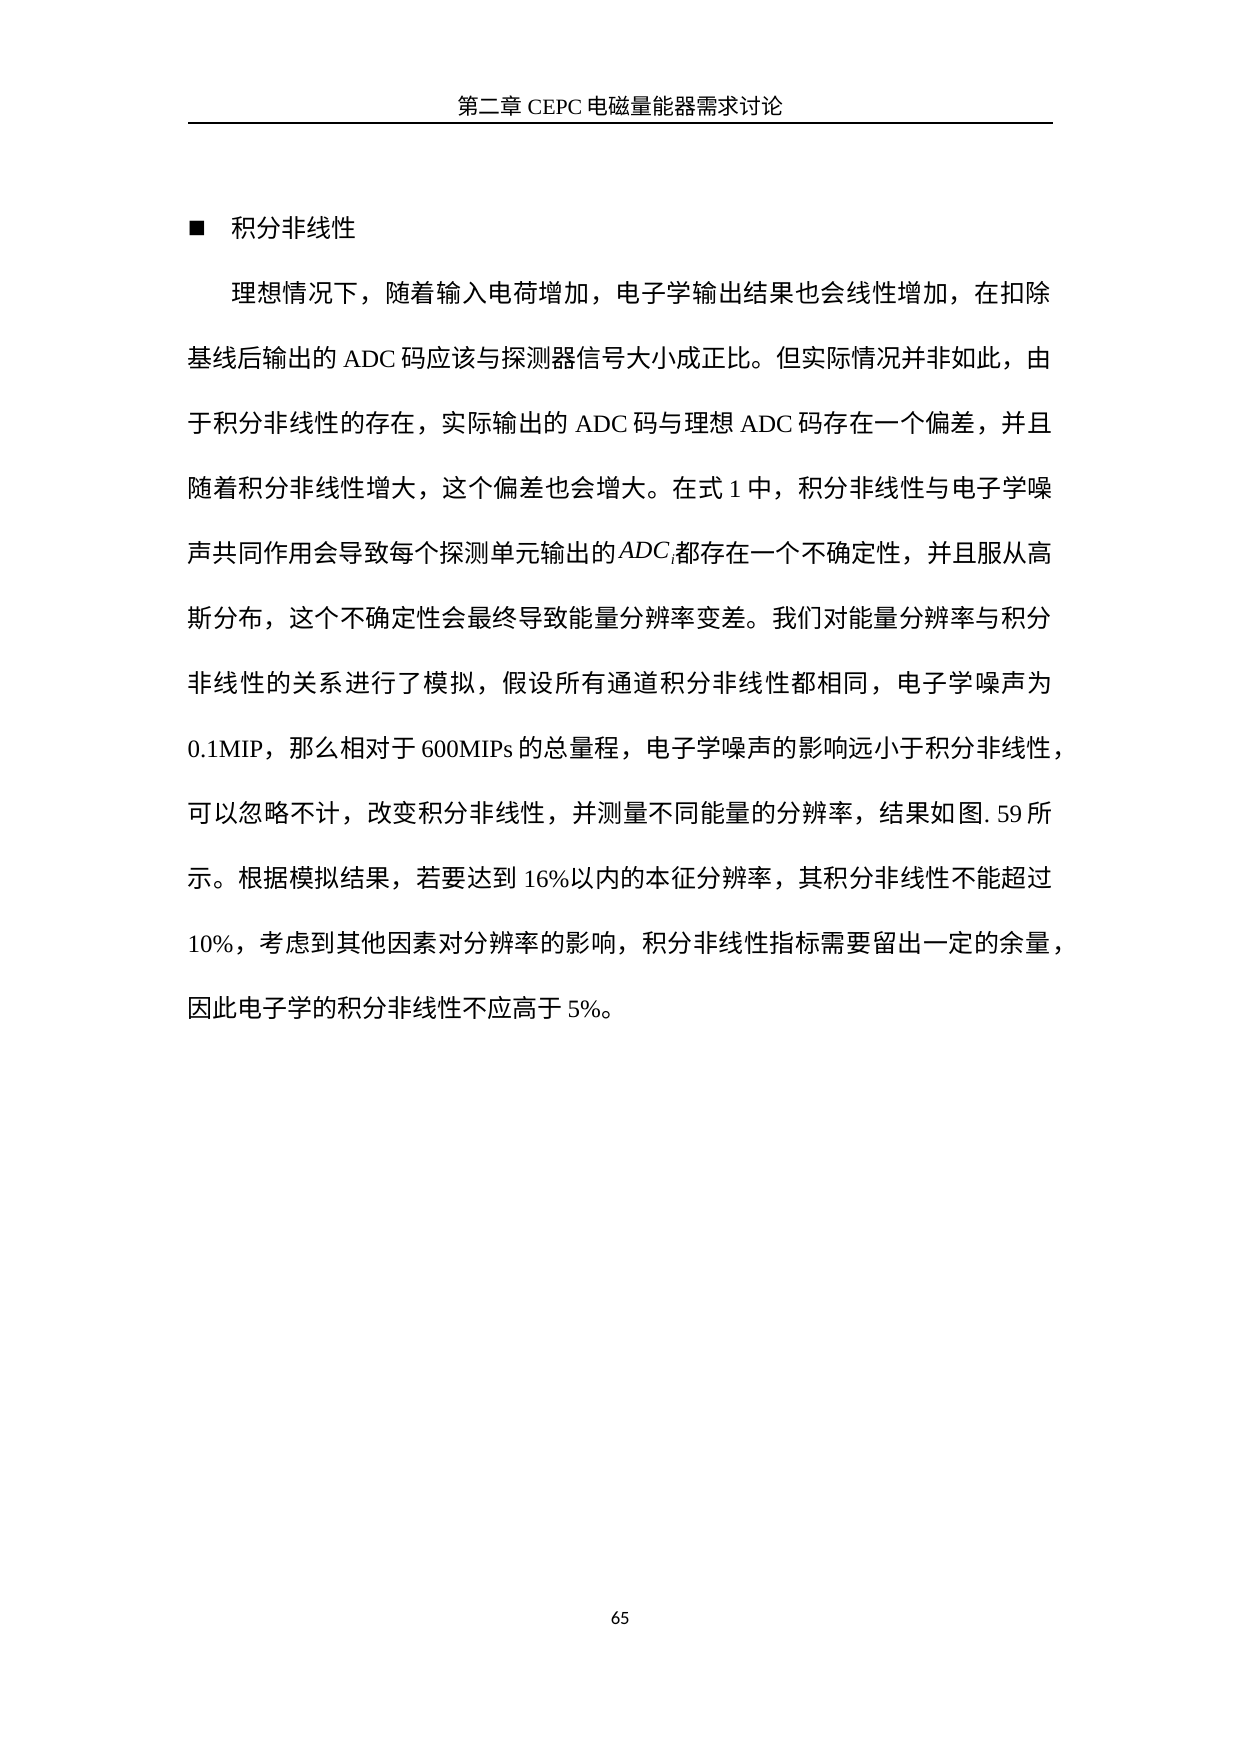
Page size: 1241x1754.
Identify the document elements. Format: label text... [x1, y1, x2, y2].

list 理想情况下，随着输入电荷增加，电子学输出结果也会线性增加，在扣除基线后输出的ADC码应该与探测器信号大小成正比。但实际情况并非如此，由于积分非线性的存在，实际输出的ADC码与理想ADC码存在一个偏差，并且随着积分非线性增大，这个偏差也会增大。在式1中，积分非线性与电子学噪声共同作用会导致每个探测单元输出的都存在一个不确定性，并且服从高斯分布，这个不确定性会最终导致能量分辨率变差。我们对能量分辨率与积分非线性的关系进行了模拟，假设所有通道积分非线性都相同，电子学噪声为0.1MIP，那么相对于600MIPs的总量程，电子学噪声的影响远小于积分非线性，可以忽略不计，改变积分非线性，并测量不同能量的分辨率，结果如图. 57所示。根据模拟结果，若要达到16%以内的本征分辨率，其积分非线性不能超过10%，考虑到其他因素对分辨率的影响，积分非线性指标需要留出一定的余量，因此电子学的积分非线性不应高于5%。 [187, 259, 1053, 1039]
list 积分非线性 [187, 194, 1053, 259]
